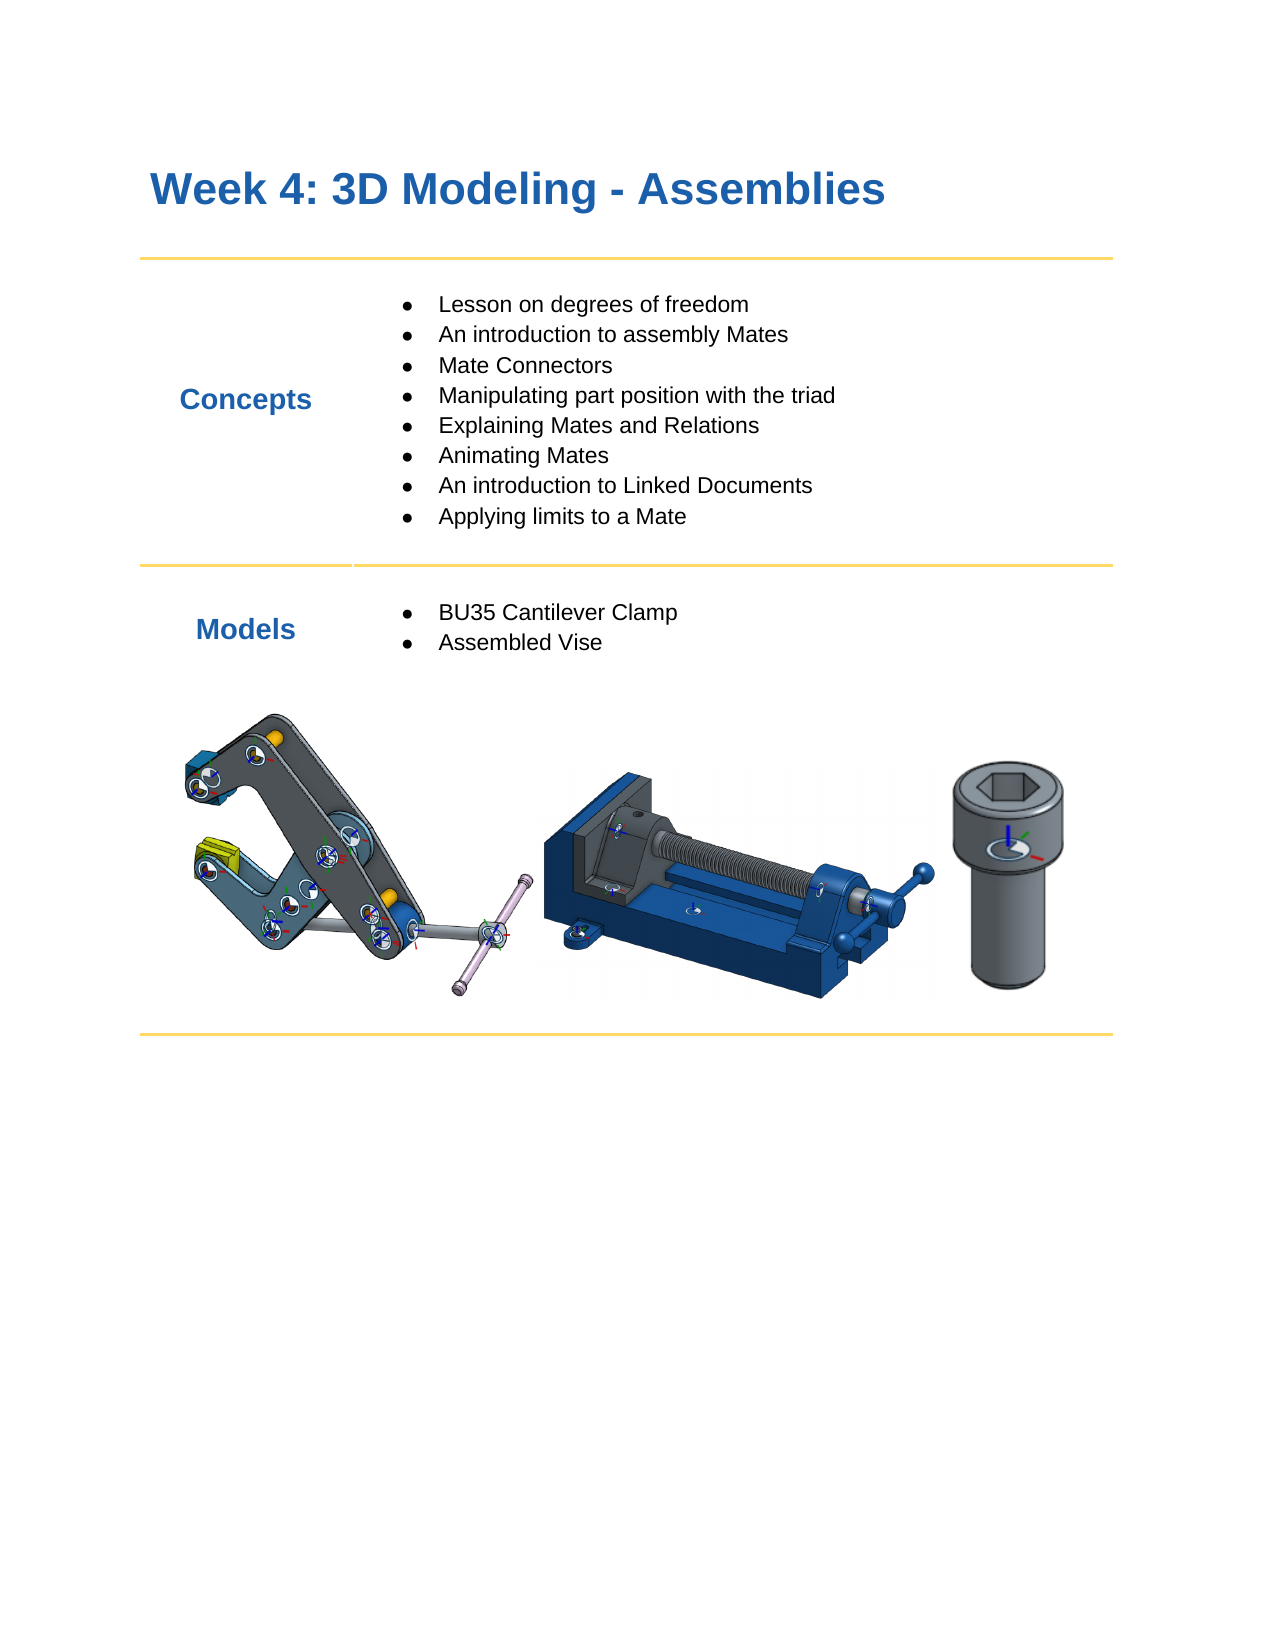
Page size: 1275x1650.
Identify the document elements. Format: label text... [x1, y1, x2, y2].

table_cell [140, 673, 1113, 1032]
subtitle Week 4: 3D Modeling - Assemblies [150, 162, 1125, 214]
table_header Lesson on degrees of freedom An introduction to assembly Mates Mate Connectors Manipulating part position with the triad Explaining Mates and Relations Animating Mates An introduction to Linked Documents Applying limits to a Mate [354, 260, 1113, 564]
table_cell BU35 Cantilever Clamp Assembled Vise [354, 567, 1113, 669]
table_cell Models [140, 567, 352, 669]
picture [177, 703, 1075, 1002]
table_header Concepts [140, 260, 352, 564]
